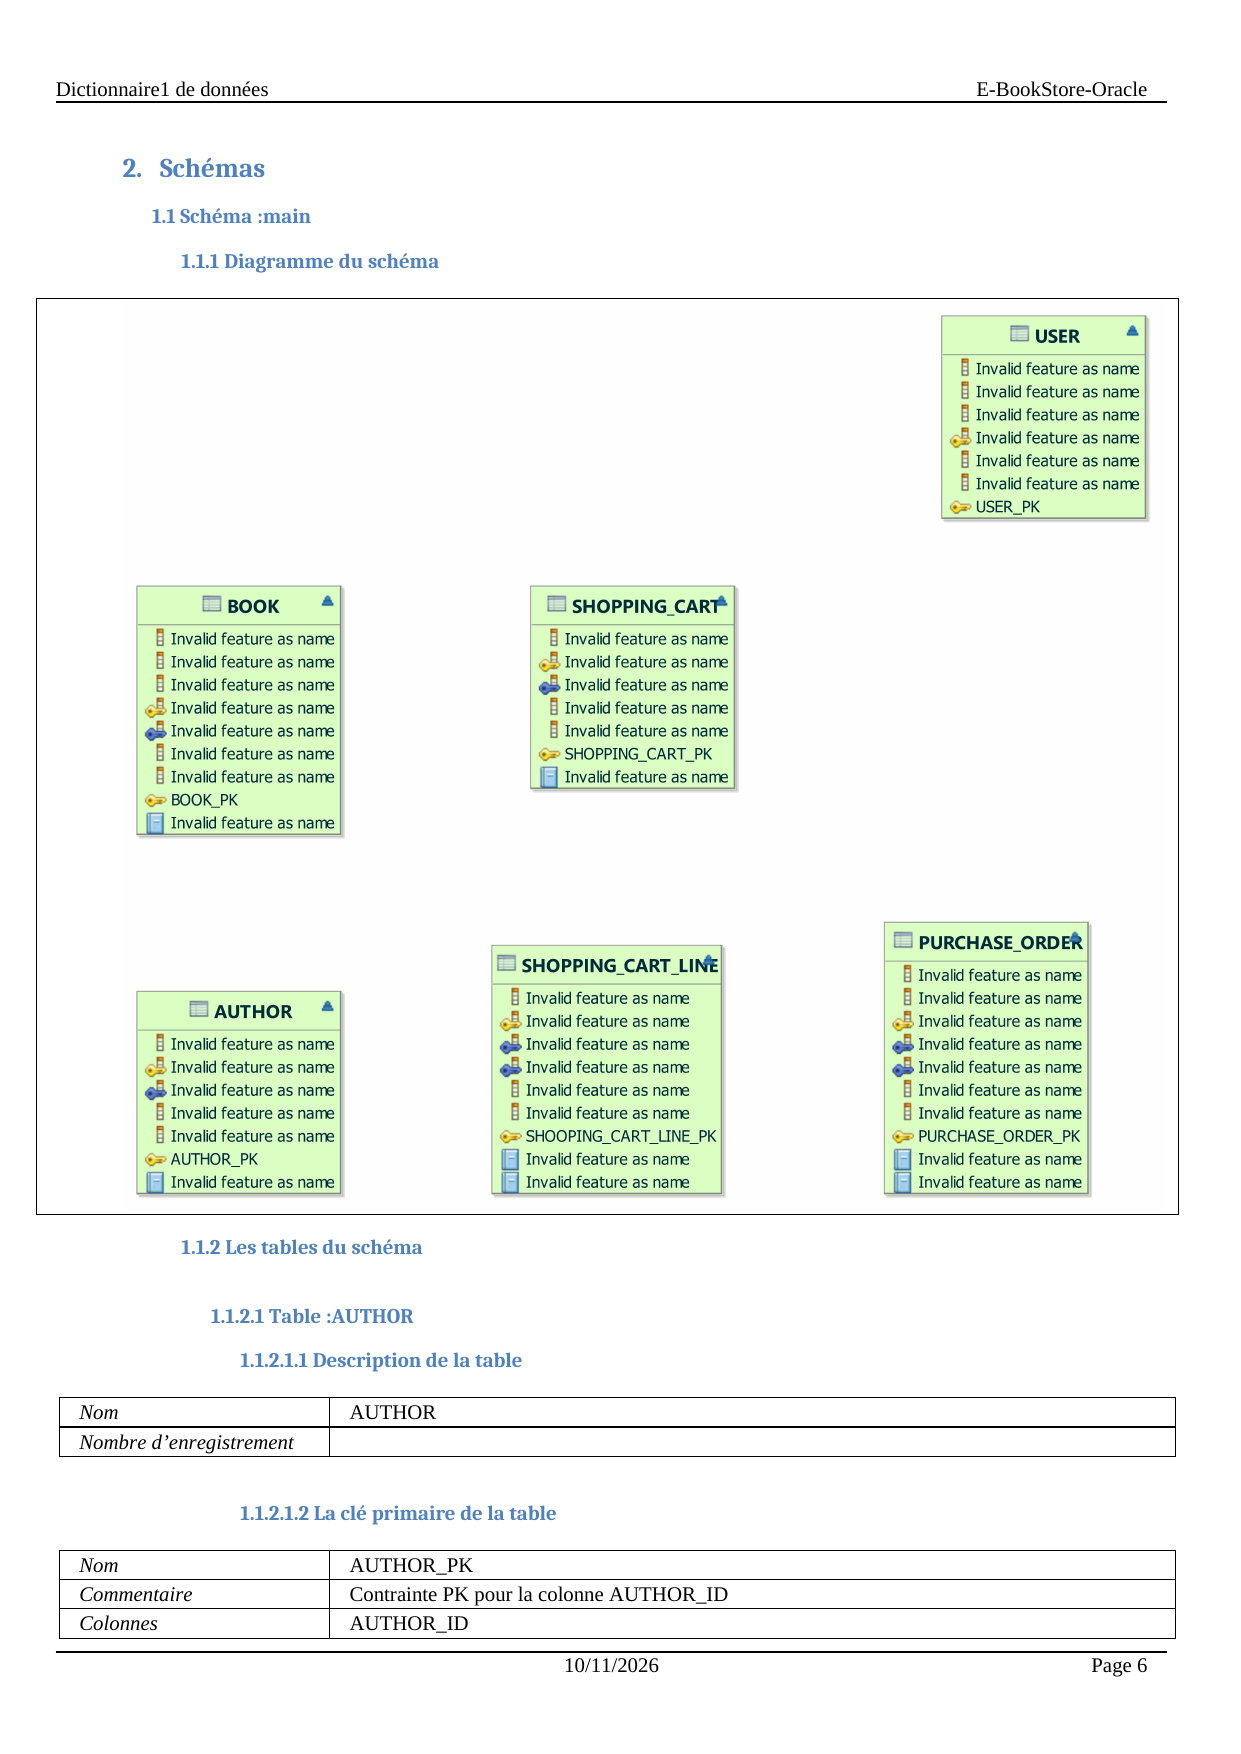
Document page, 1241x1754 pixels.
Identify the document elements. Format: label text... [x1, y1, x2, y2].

table_cell AUTHOR_ID [330, 1609, 1175, 1637]
table_header Nom [60, 1551, 329, 1579]
subtitle Schémas [122, 153, 1175, 184]
subtitle Schéma :main [152, 205, 1175, 229]
table_header [37, 299, 1178, 1214]
subtitle Diagramme du schéma [181, 250, 1175, 274]
table_header AUTHOR [330, 1398, 1175, 1426]
subtitle Table :AUTHOR [211, 1304, 1175, 1328]
table_cell Colonnes [60, 1609, 329, 1637]
subtitle Description de la table [240, 1349, 1175, 1373]
subtitle Les tables du schéma [181, 1236, 1175, 1259]
table_cell Commentaire [60, 1580, 329, 1608]
table_header Nom [60, 1398, 329, 1426]
table_cell Contrainte PK pour la colonne AUTHOR_ID [330, 1580, 1175, 1608]
table_cell [330, 1428, 1175, 1456]
table_header AUTHOR_PK [330, 1551, 1175, 1579]
table_cell Nombre d’enregistrement [60, 1428, 329, 1456]
picture [122, 301, 1164, 1212]
subtitle La clé primaire de la table [240, 1502, 1175, 1526]
